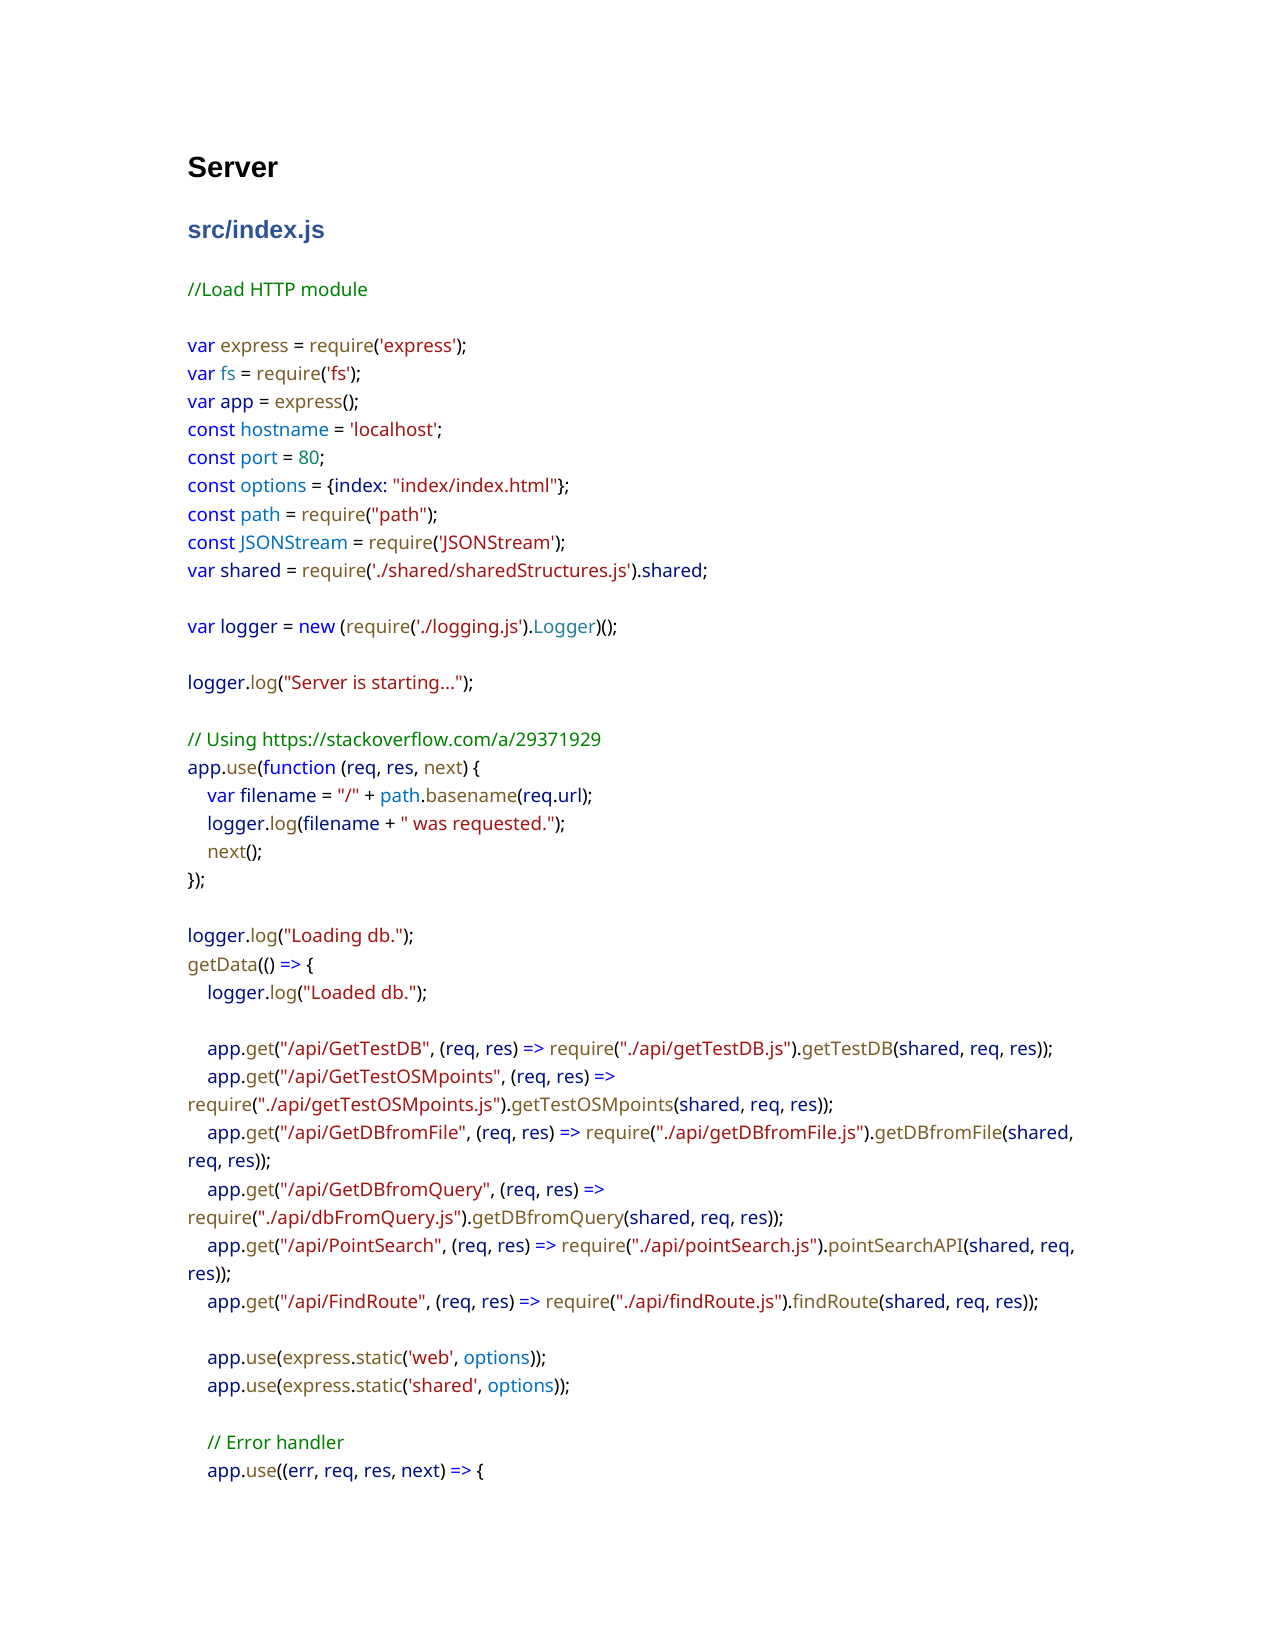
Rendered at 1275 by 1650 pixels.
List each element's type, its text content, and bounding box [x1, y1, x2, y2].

text app.get("/api/GetTestOSMpoints", (req, res) => require("./api/getTestOSMpoints.js").getTestOSMpoints(shared, req, res)); [187, 1061, 1087, 1117]
text var express = require('express'); [187, 329, 1087, 358]
text // Error handler [187, 1426, 1087, 1454]
text var fs = require('fs'); [187, 358, 1087, 386]
text var filename = "/" + path.basename(req.url); [187, 779, 1087, 808]
text logger.log("Loaded db."); [187, 976, 1087, 1004]
text app.use((err, req, res, next) => { [187, 1454, 1087, 1483]
text //Load HTTP module [187, 273, 1087, 301]
text getData(() => { [187, 948, 1087, 976]
text const options = {index: "index/index.html"}; [187, 470, 1087, 498]
text app.use(express.static('web', options)); [187, 1342, 1087, 1370]
text app.get("/api/GetDBfromQuery", (req, res) => require("./api/dbFromQuery.js").getDBfromQuery(shared, req, res)); [187, 1173, 1087, 1229]
text app.get("/api/PointSearch", (req, res) => require("./api/pointSearch.js").pointSearchAPI(shared, req, res)); [187, 1229, 1087, 1286]
text logger.log("Loading db."); [187, 920, 1087, 948]
text const JSONStream = require('JSONStream'); [187, 526, 1087, 554]
subtitle Server [187, 150, 1087, 183]
text app.get("/api/FindRoute", (req, res) => require("./api/findRoute.js").findRoute(shared, req, res)); [187, 1286, 1087, 1314]
text }); [187, 864, 1087, 892]
text app.use(express.static('shared', options)); [187, 1370, 1087, 1398]
text next(); [187, 836, 1087, 864]
text app.use(function (req, res, next) { [187, 751, 1087, 779]
text logger.log("Server is starting..."); [187, 667, 1087, 695]
text var shared = require('./shared/sharedStructures.js').shared; [187, 554, 1087, 583]
text // Using https://stackoverflow.com/a/29371929 [187, 723, 1087, 751]
text var app = express(); [187, 386, 1087, 414]
text src/index.js [187, 215, 1087, 244]
text app.get("/api/GetTestDB", (req, res) => require("./api/getTestDB.js").getTestDB(shared, req, res)); [187, 1033, 1087, 1061]
text const hostname = 'localhost'; [187, 414, 1087, 442]
text const port = 80; [187, 442, 1087, 470]
text const path = require("path"); [187, 498, 1087, 526]
text var logger = new (require('./logging.js').Logger)(); [187, 611, 1087, 639]
text logger.log(filename + " was requested."); [187, 808, 1087, 836]
text app.get("/api/GetDBfromFile", (req, res) => require("./api/getDBfromFile.js").getDBfromFile(shared, req, res)); [187, 1117, 1087, 1173]
